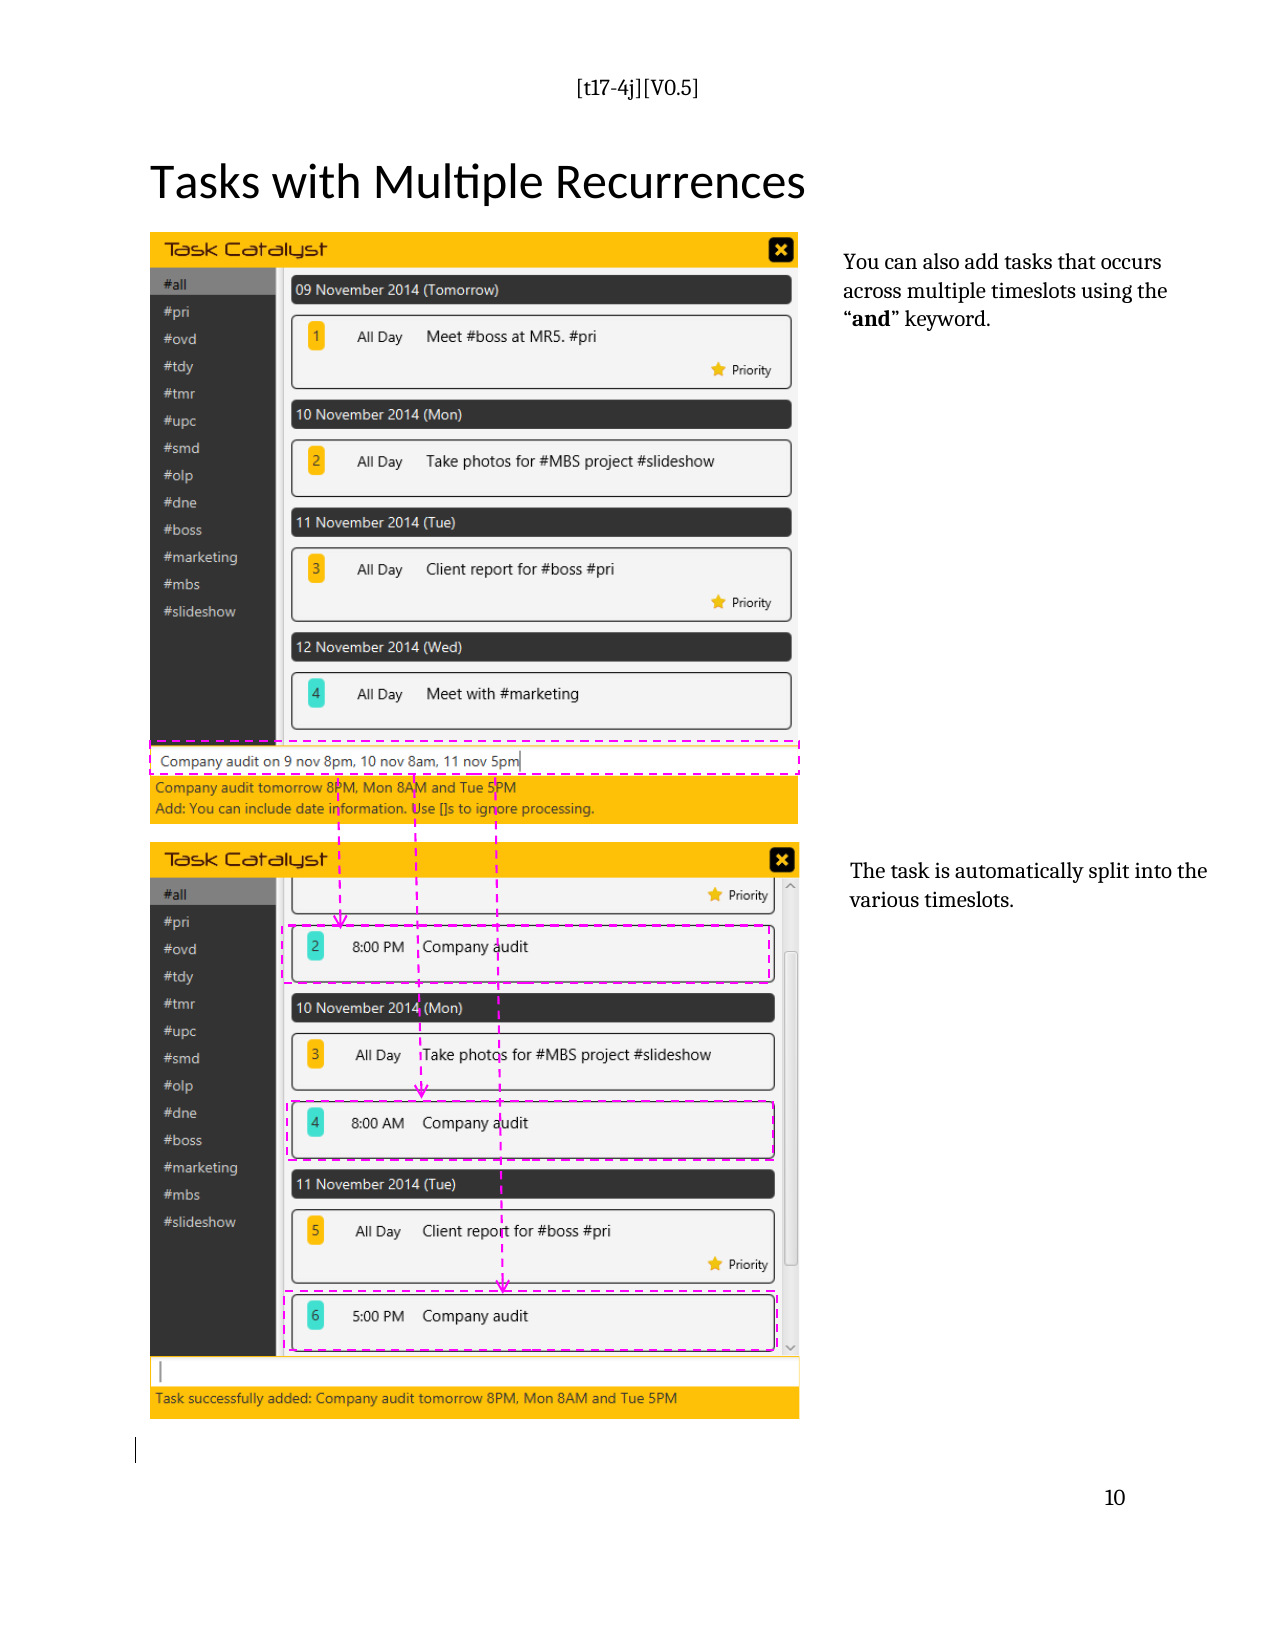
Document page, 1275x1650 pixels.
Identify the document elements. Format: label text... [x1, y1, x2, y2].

picture [150, 232, 798, 824]
text Tasks with Multiple Recurrences [150, 150, 1125, 211]
picture [150, 842, 800, 1419]
